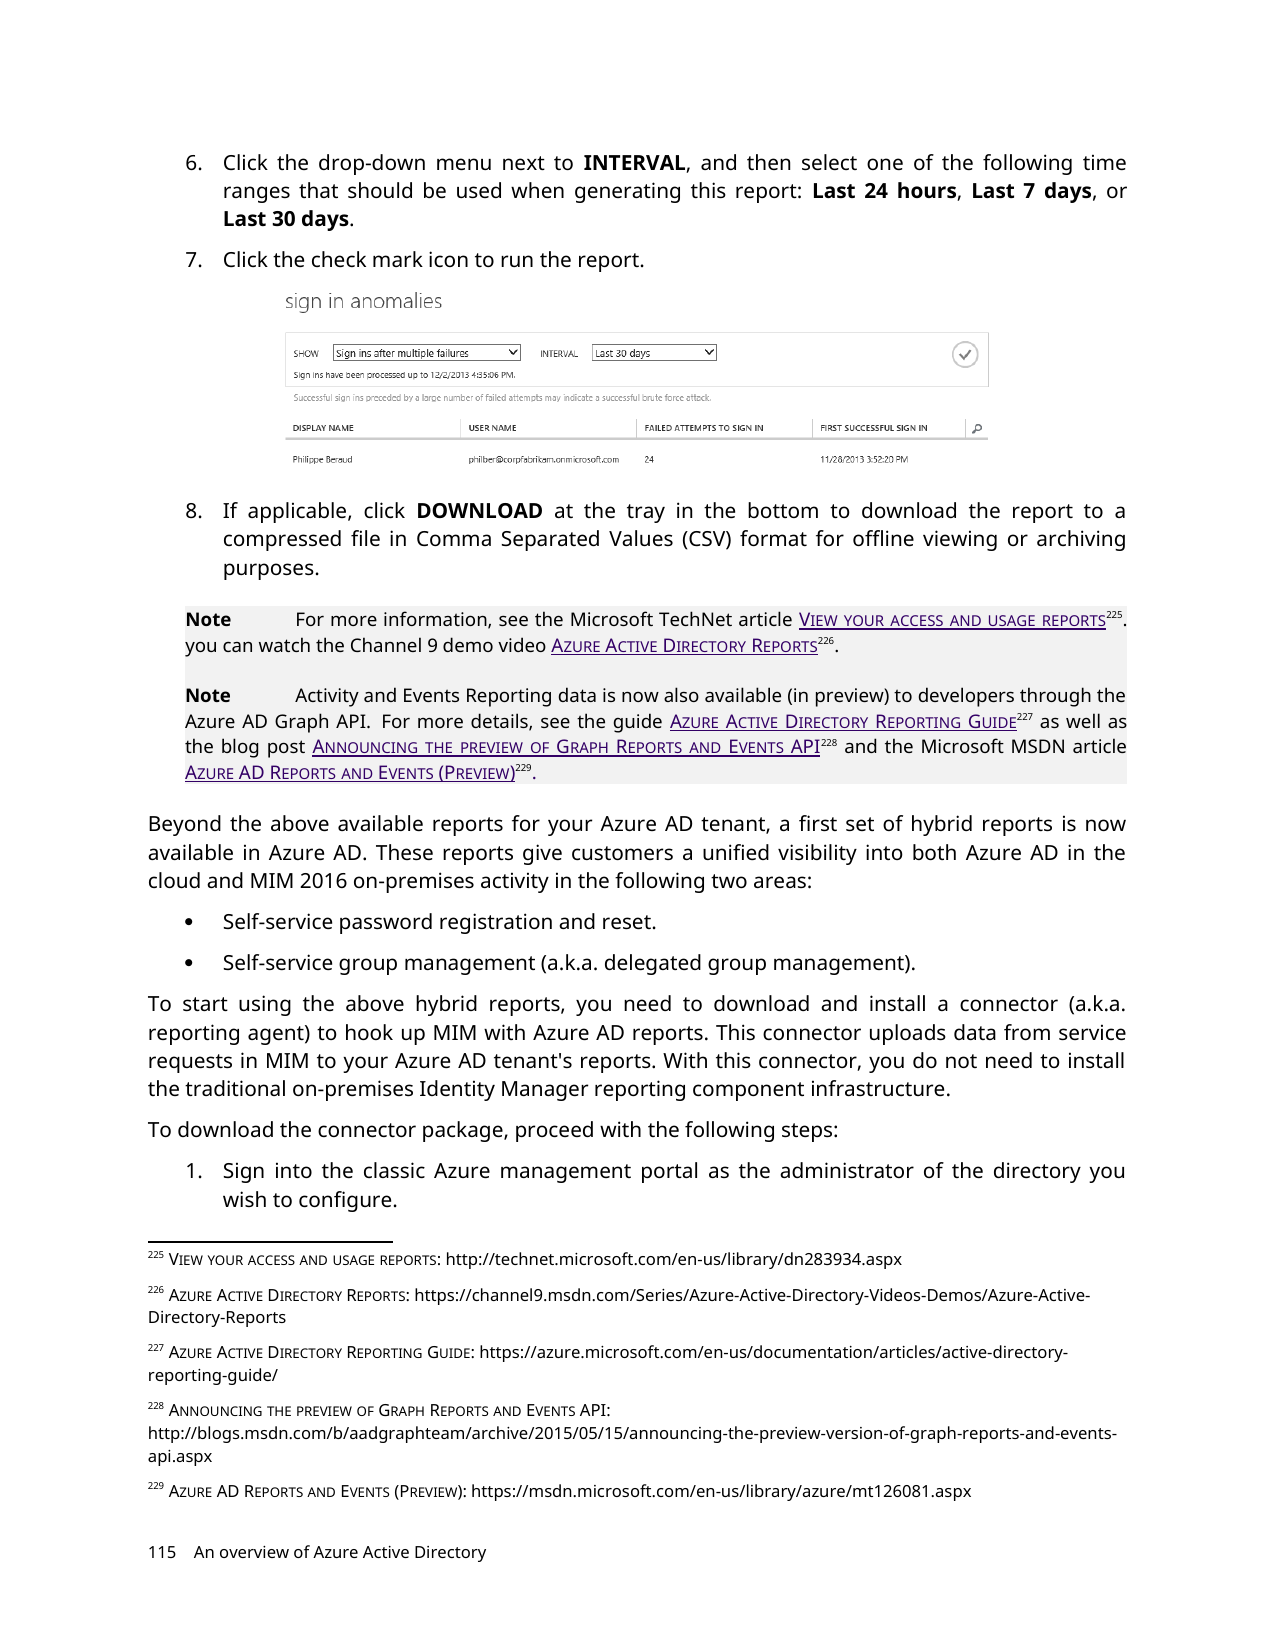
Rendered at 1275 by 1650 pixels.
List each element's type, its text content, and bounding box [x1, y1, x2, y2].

list If applicable, click DOWNLOAD at the tray in the bottom to download the report to a compressed file in Comma Separated Values (CSV) format for offline viewing or archiving purposes. [185, 496, 1127, 581]
list Self-service group management (a.k.a. delegated group management). [185, 948, 1127, 977]
picture [272, 286, 1004, 484]
text Beyond the above available reports for your Azure AD tenant, a first set of hybrid reports is now available in Azure AD. These reports give customers a unified visibility into both Azure AD in the cloud and MIM 2016 on-premises activity in the following two areas: [148, 809, 1127, 895]
text Note For more information, see the Microsoft TechNet article View your access and usage reports. you can watch the Channel 9 demo video Azure Active Directory Reports. [185, 606, 1127, 657]
text Note Activity and Events Reporting data is now also available (in preview) to developers through the Azure AD Graph API. For more details, see the guide Azure Active Directory Reporting Guide as well as the blog post Announcing the preview of Graph Reports and Events API and the Microsoft MSDN article Azure AD Reports and Events (Preview). [185, 682, 1127, 784]
list Click the check mark icon to run the report. [185, 245, 1127, 274]
text To start using the above hybrid reports, you need to download and install a connector (a.k.a. reporting agent) to hook up MIM with Azure AD reports. This connector uploads data from service requests in MIM to your Azure AD tenant's reports. With this connector, you do not need to install the traditional on-premises Identity Manager reporting component infrastructure. [148, 989, 1127, 1103]
list Click the drop-down menu next to INTERVAL, and then select one of the following time ranges that should be used when generating this report: Last 24 hours, Last 7 days, or Last 30 days. [185, 148, 1127, 233]
list Self-service password registration and reset. [185, 907, 1127, 936]
list Sign into the classic Azure management portal as the administrator of the directory you wish to configure. [185, 1156, 1127, 1213]
text To download the connector package, proceed with the following steps: [148, 1116, 1127, 1144]
